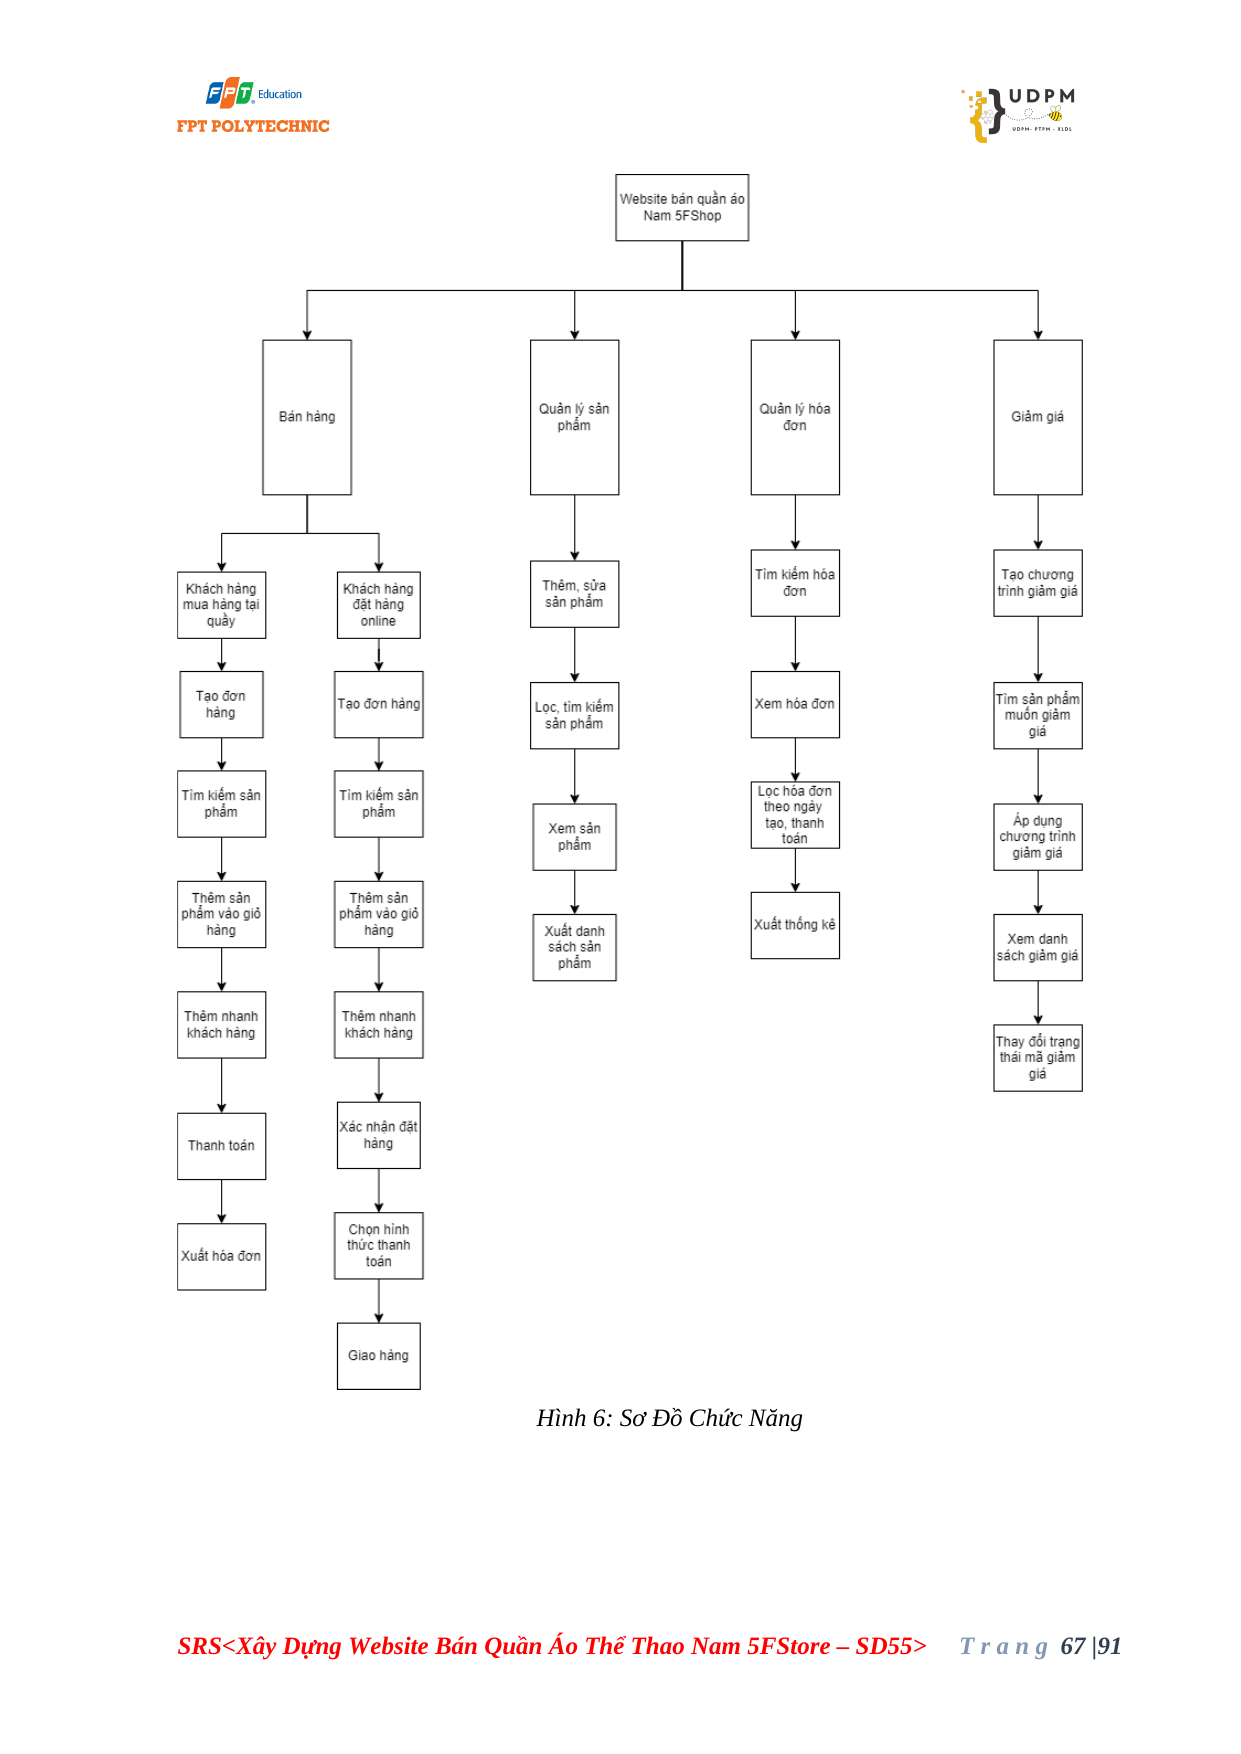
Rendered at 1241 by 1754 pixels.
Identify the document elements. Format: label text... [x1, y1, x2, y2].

picture [177, 174, 1084, 1390]
text Hình 6: Sơ Đồ Chức Năng [447, 1403, 1122, 1432]
picture [177, 77, 330, 132]
picture [947, 75, 1105, 156]
